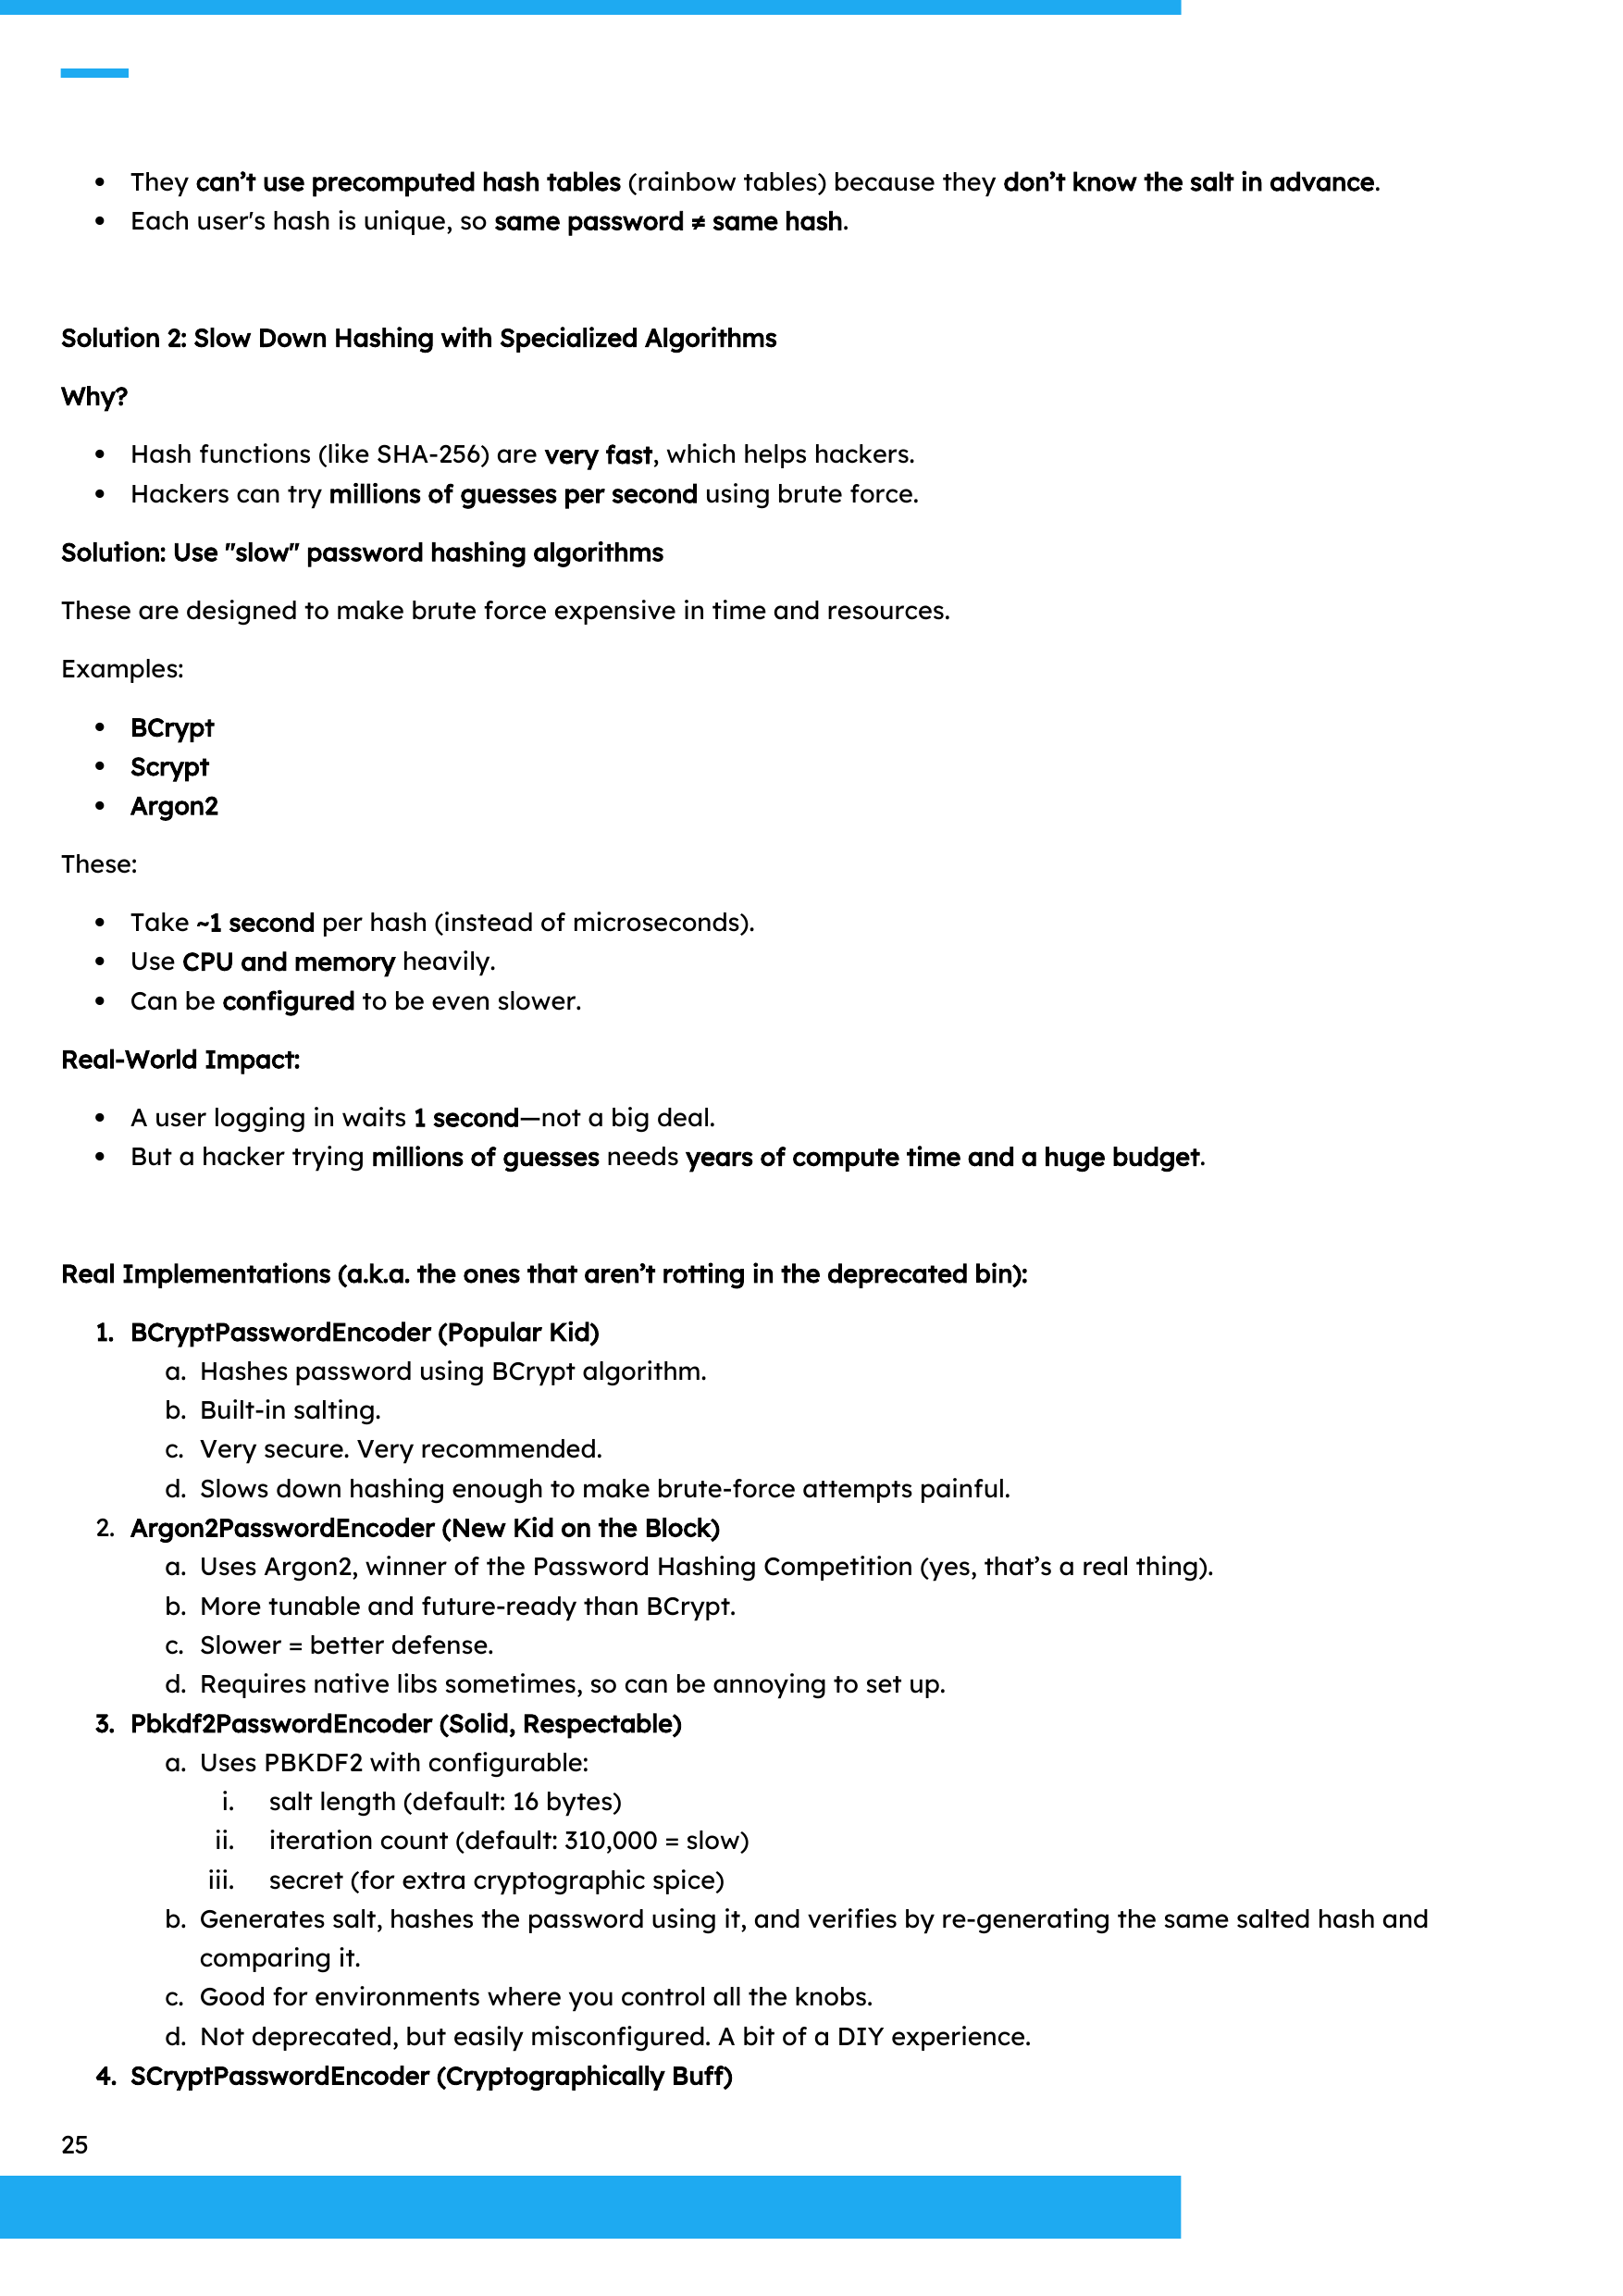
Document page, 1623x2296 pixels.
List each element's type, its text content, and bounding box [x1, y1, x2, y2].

list Uses PBKDF2 with configurable: [165, 1746, 1526, 1778]
list A user logging in waits 1 second—not a big deal. [95, 1101, 1526, 1133]
list Generates salt, hashes the password using it, and verifies by re-generating the same salted hash and comparing it. [165, 1903, 1526, 1973]
list Built-in salting. [165, 1394, 1526, 1425]
list Argon2 [95, 789, 1526, 821]
text These are designed to make brute force expensive in time and resources. [61, 594, 1526, 626]
picture [0, 0, 1182, 15]
list Uses Argon2, winner of the Password Hashing Competition (yes, that’s a real thing). [165, 1551, 1526, 1582]
list BCryptPasswordEncoder (Popular Kid) [95, 1316, 1526, 1347]
list BCrypt [95, 711, 1526, 742]
list Very secure. Very recommended. [165, 1433, 1526, 1464]
list secret (for extra cryptographic spice) [234, 1864, 1526, 1895]
text Why? [61, 380, 1526, 411]
list But a hacker trying millions of guesses needs years of compute time and a huge budget. [95, 1140, 1526, 1172]
text Real-World Impact: [61, 1043, 1526, 1074]
list They can’t use precomputed hash tables (rainbow tables) because they don’t know the salt in advance. [95, 166, 1526, 197]
list Hashes password using BCrypt algorithm. [165, 1355, 1526, 1386]
list Argon2PasswordEncoder (New Kid on the Block) [95, 1511, 1526, 1543]
list Not deprecated, but easily misconfigured. A bit of a DIY experience. [165, 2020, 1526, 2052]
list Take ~1 second per hash (instead of microseconds). [95, 906, 1526, 937]
list Slows down hashing enough to make brute-force attempts painful. [165, 1472, 1526, 1504]
list Good for environments where you control all the knobs. [165, 1981, 1526, 2012]
text Examples: [61, 652, 1526, 684]
text Real Implementations (a.k.a. the ones that aren’t rotting in the deprecated bin): [61, 1258, 1526, 1288]
list Slower = better defense. [165, 1629, 1526, 1660]
list Hackers can try millions of guesses per second using brute force. [95, 478, 1526, 509]
list Pbkdf2PasswordEncoder (Solid, Respectable) [95, 1707, 1526, 1738]
list SCryptPasswordEncoder (Cryptographically Buff) [95, 2059, 1526, 2091]
picture [0, 2176, 1182, 2239]
list Can be configured to be even slower. [95, 985, 1526, 1016]
list More tunable and future-ready than BCrypt. [165, 1590, 1526, 1621]
list Each user's hash is unique, so same password ≠ same hash. [95, 205, 1526, 236]
list salt length (default: 16 bytes) [234, 1785, 1526, 1817]
list iteration count (default: 310,000 = slow) [234, 1825, 1526, 1855]
text Solution 2: Slow Down Hashing with Specialized Algorithms [61, 321, 1526, 353]
list Requires native libs sometimes, so can be annoying to set up. [165, 1668, 1526, 1699]
picture [60, 68, 129, 78]
text These: [61, 848, 1526, 879]
list Hash functions (like SHA-256) are very fast, which helps hackers. [95, 439, 1526, 469]
list Scrypt [95, 751, 1526, 781]
text Solution: Use "slow" password hashing algorithms [61, 536, 1526, 567]
list Use CPU and memory heavily. [95, 946, 1526, 976]
